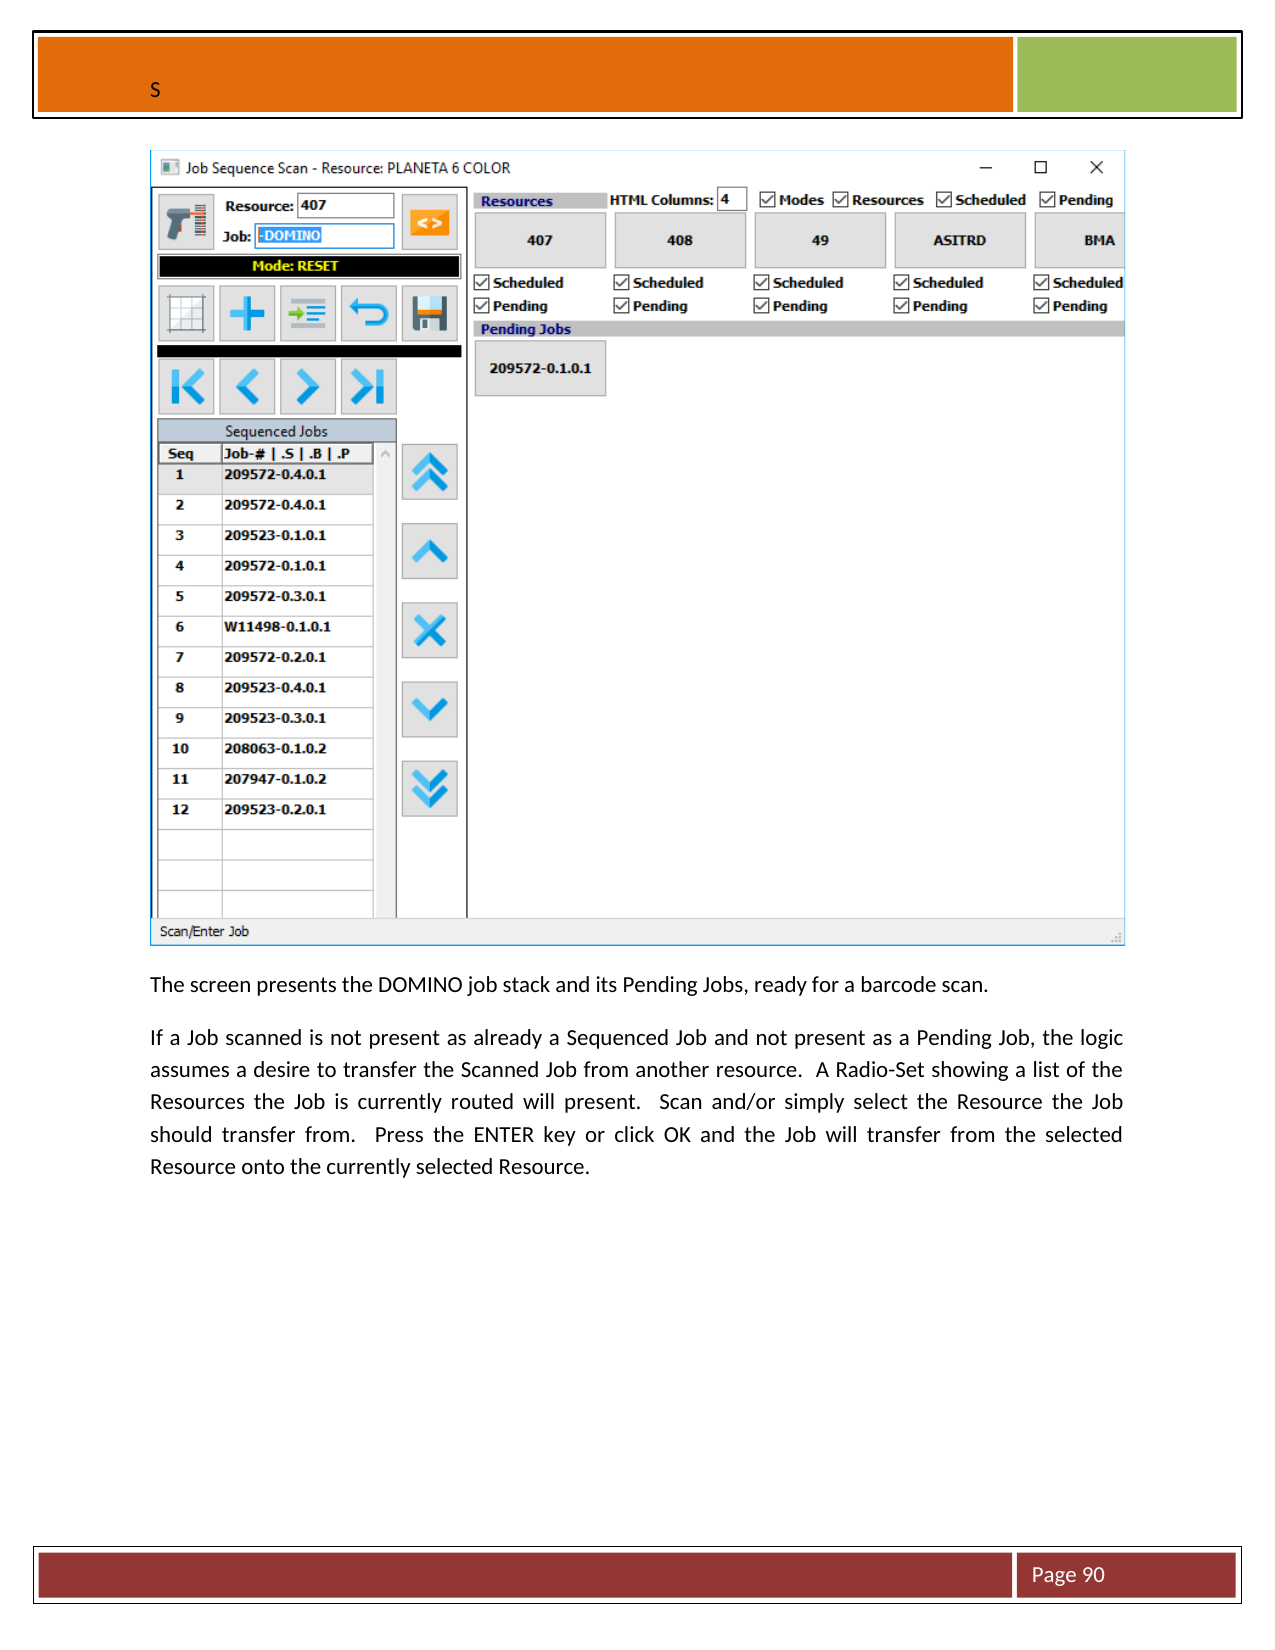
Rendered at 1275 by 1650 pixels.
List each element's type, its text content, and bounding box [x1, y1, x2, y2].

text If a Job scanned is not present as already a Sequenced Job and not present as a Pending Job, the logic assumes a desire to transfer the Scanned Job from another resource. A Radio-Set showing a list of the Resources the Job is currently routed will present. Scan and/or simply select the Resource the Job should transfer from. Press the ENTER key or click OK and the Job will transfer from the selected Resource onto the currently selected Resource. [150, 1023, 1125, 1180]
text The screen presents the DOMINO job stack and its Pending Jobs, ready for a barcode scan. [150, 970, 1125, 998]
picture [150, 150, 1125, 946]
